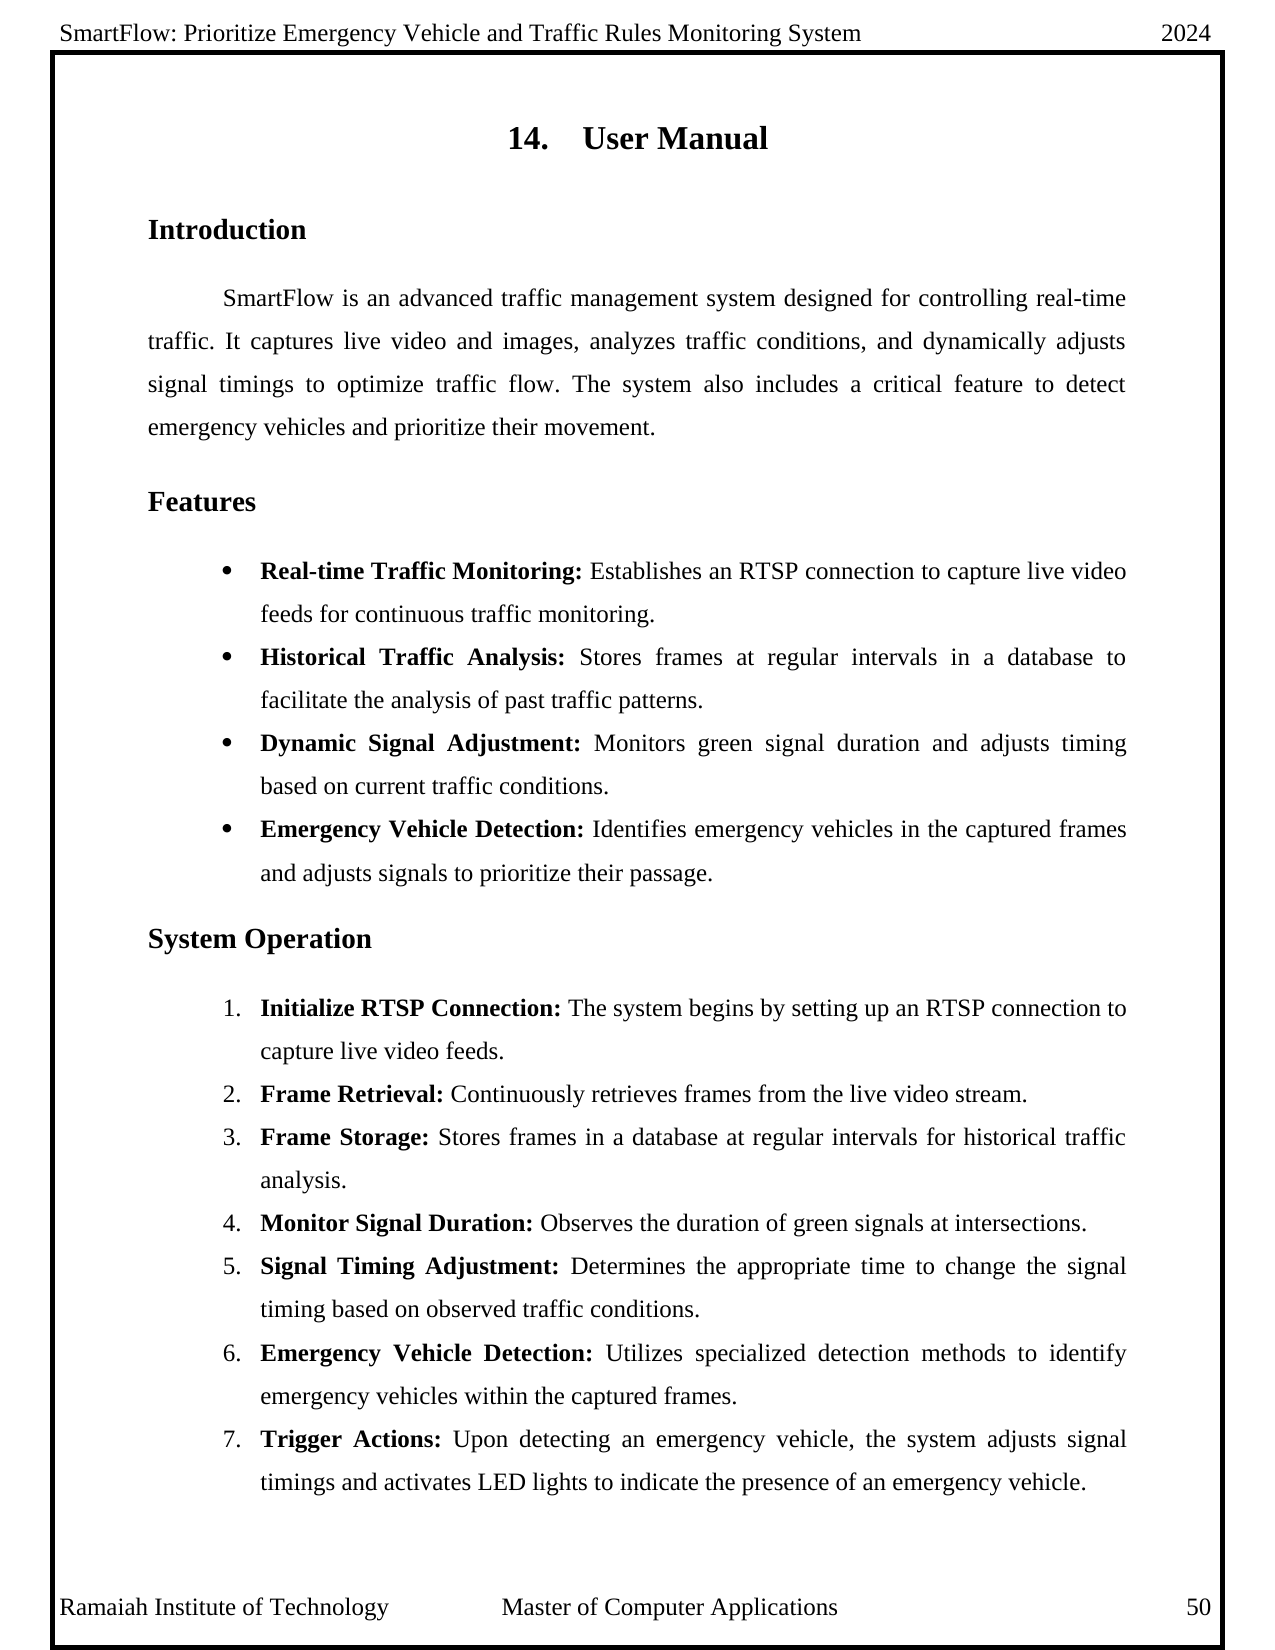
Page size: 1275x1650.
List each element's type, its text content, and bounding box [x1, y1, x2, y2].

list Dynamic Signal Adjustment: Monitors green signal duration and adjusts timing based on current traffic conditions. [223, 728, 1127, 800]
list Real-time Traffic Monitoring: Establishes an RTSP connection to capture live video feeds for continuous traffic monitoring. [223, 556, 1127, 628]
text Introduction [148, 212, 1127, 245]
list Historical Traffic Analysis: Stores frames at regular intervals in a database to facilitate the analysis of past traffic patterns. [223, 642, 1127, 714]
list Monitor Signal Duration: Observes the duration of green signals at intersections. [223, 1208, 1127, 1237]
list Emergency Vehicle Detection: Utilizes specialized detection methods to identify emergency vehicles within the captured frames. [223, 1338, 1127, 1409]
list Signal Timing Adjustment: Determines the appropriate time to change the signal timing based on observed traffic conditions. [223, 1251, 1127, 1323]
text SmartFlow is an advanced traffic management system designed for controlling real-time traffic. It captures live video and images, analyzes traffic conditions, and dynamically adjusts signal timings to optimize traffic flow. The system also includes a critical feature to detect emergency vehicles and prioritize their movement. [148, 283, 1127, 441]
text System Operation [148, 922, 1127, 955]
list Initialize RTSP Connection: The system begins by setting up an RTSP connection to capture live video feeds. [223, 993, 1127, 1064]
subtitle User Manual [148, 118, 1127, 156]
list Frame Retrieval: Continuously retrieves frames from the live video stream. [223, 1079, 1127, 1108]
list Trigger Actions: Upon detecting an emergency vehicle, the system adjusts signal timings and activates LED lights to indicate the presence of an emergency vehicle. [223, 1424, 1127, 1496]
list Emergency Vehicle Detection: Identifies emergency vehicles in the captured frames and adjusts signals to prioritize their passage. [223, 814, 1127, 886]
text Features [148, 484, 1127, 518]
list Frame Storage: Stores frames in a database at regular intervals for historical traffic analysis. [223, 1122, 1127, 1194]
